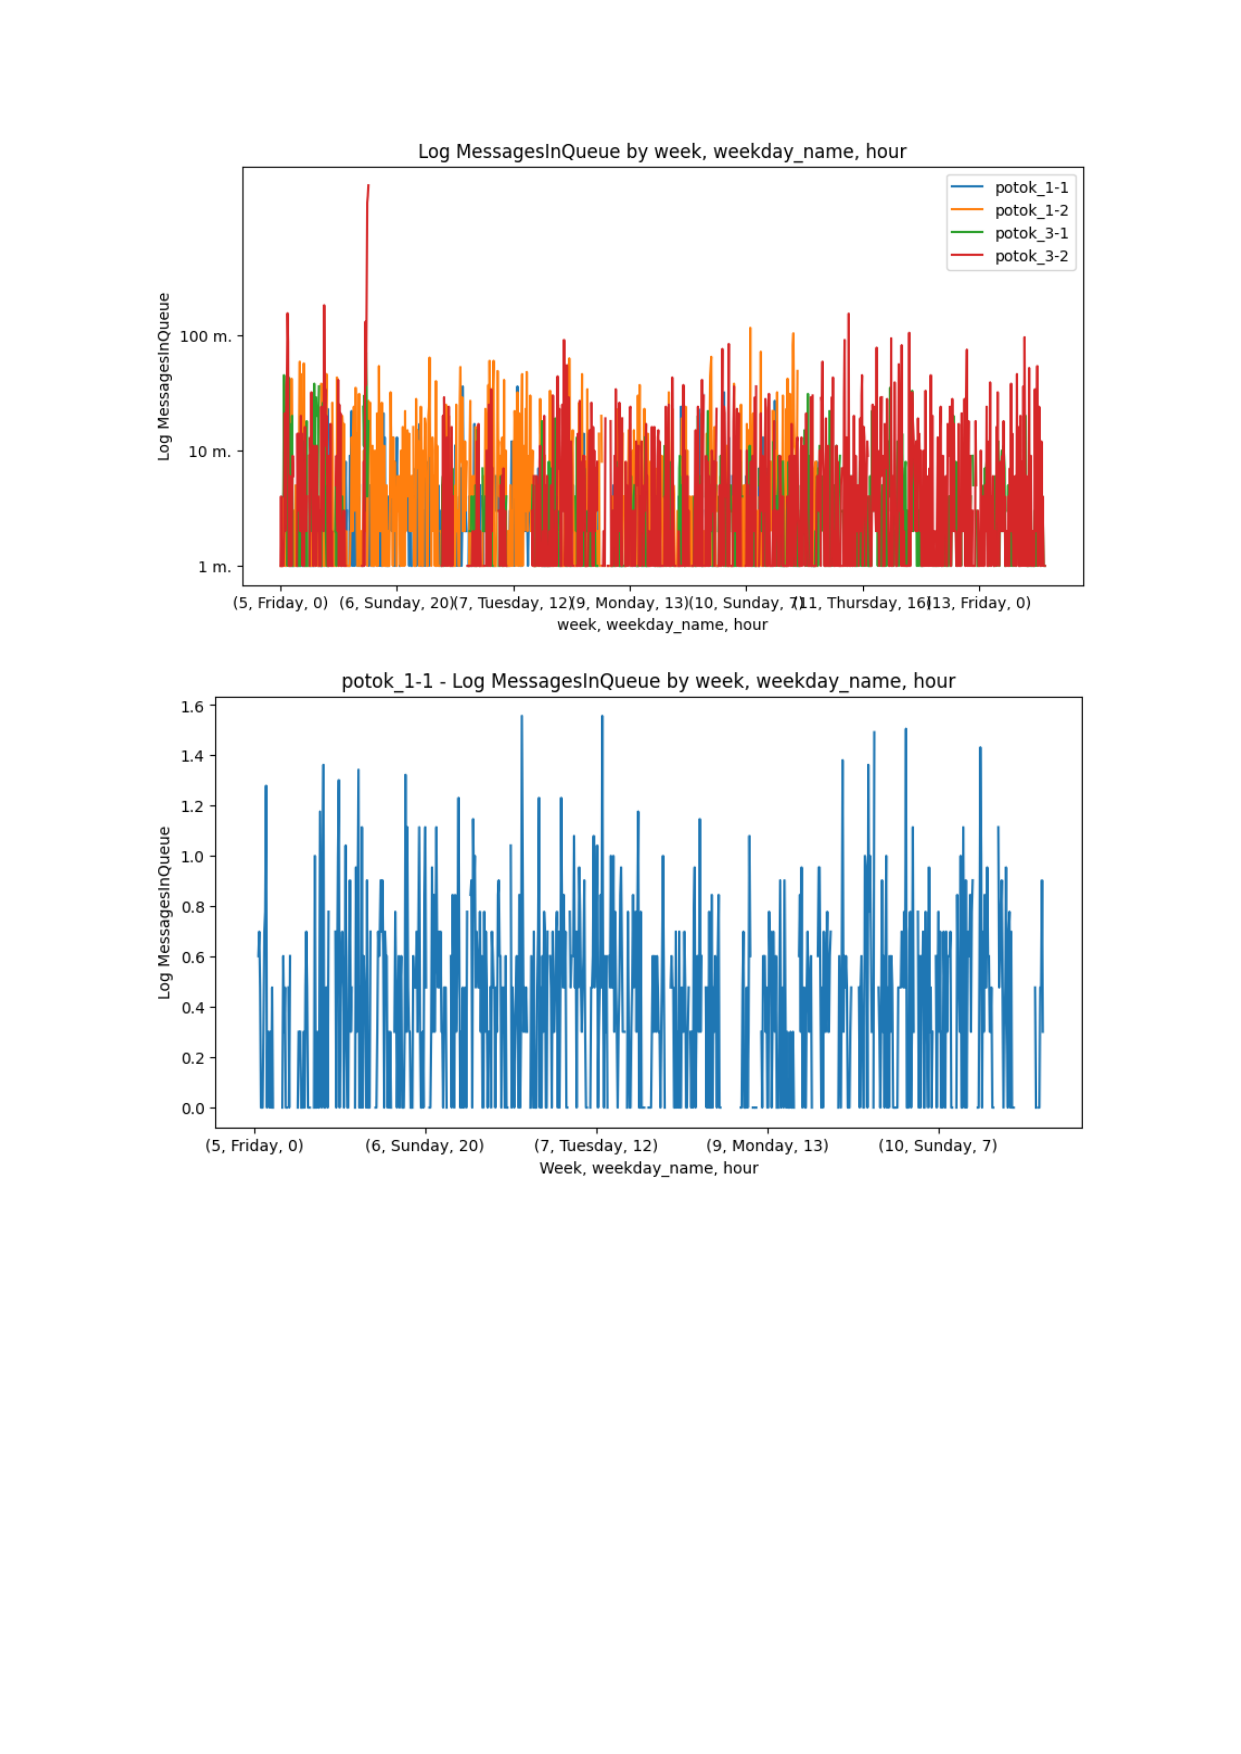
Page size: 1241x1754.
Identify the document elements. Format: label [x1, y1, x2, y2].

picture [147, 132, 1093, 643]
picture [147, 661, 1093, 1187]
